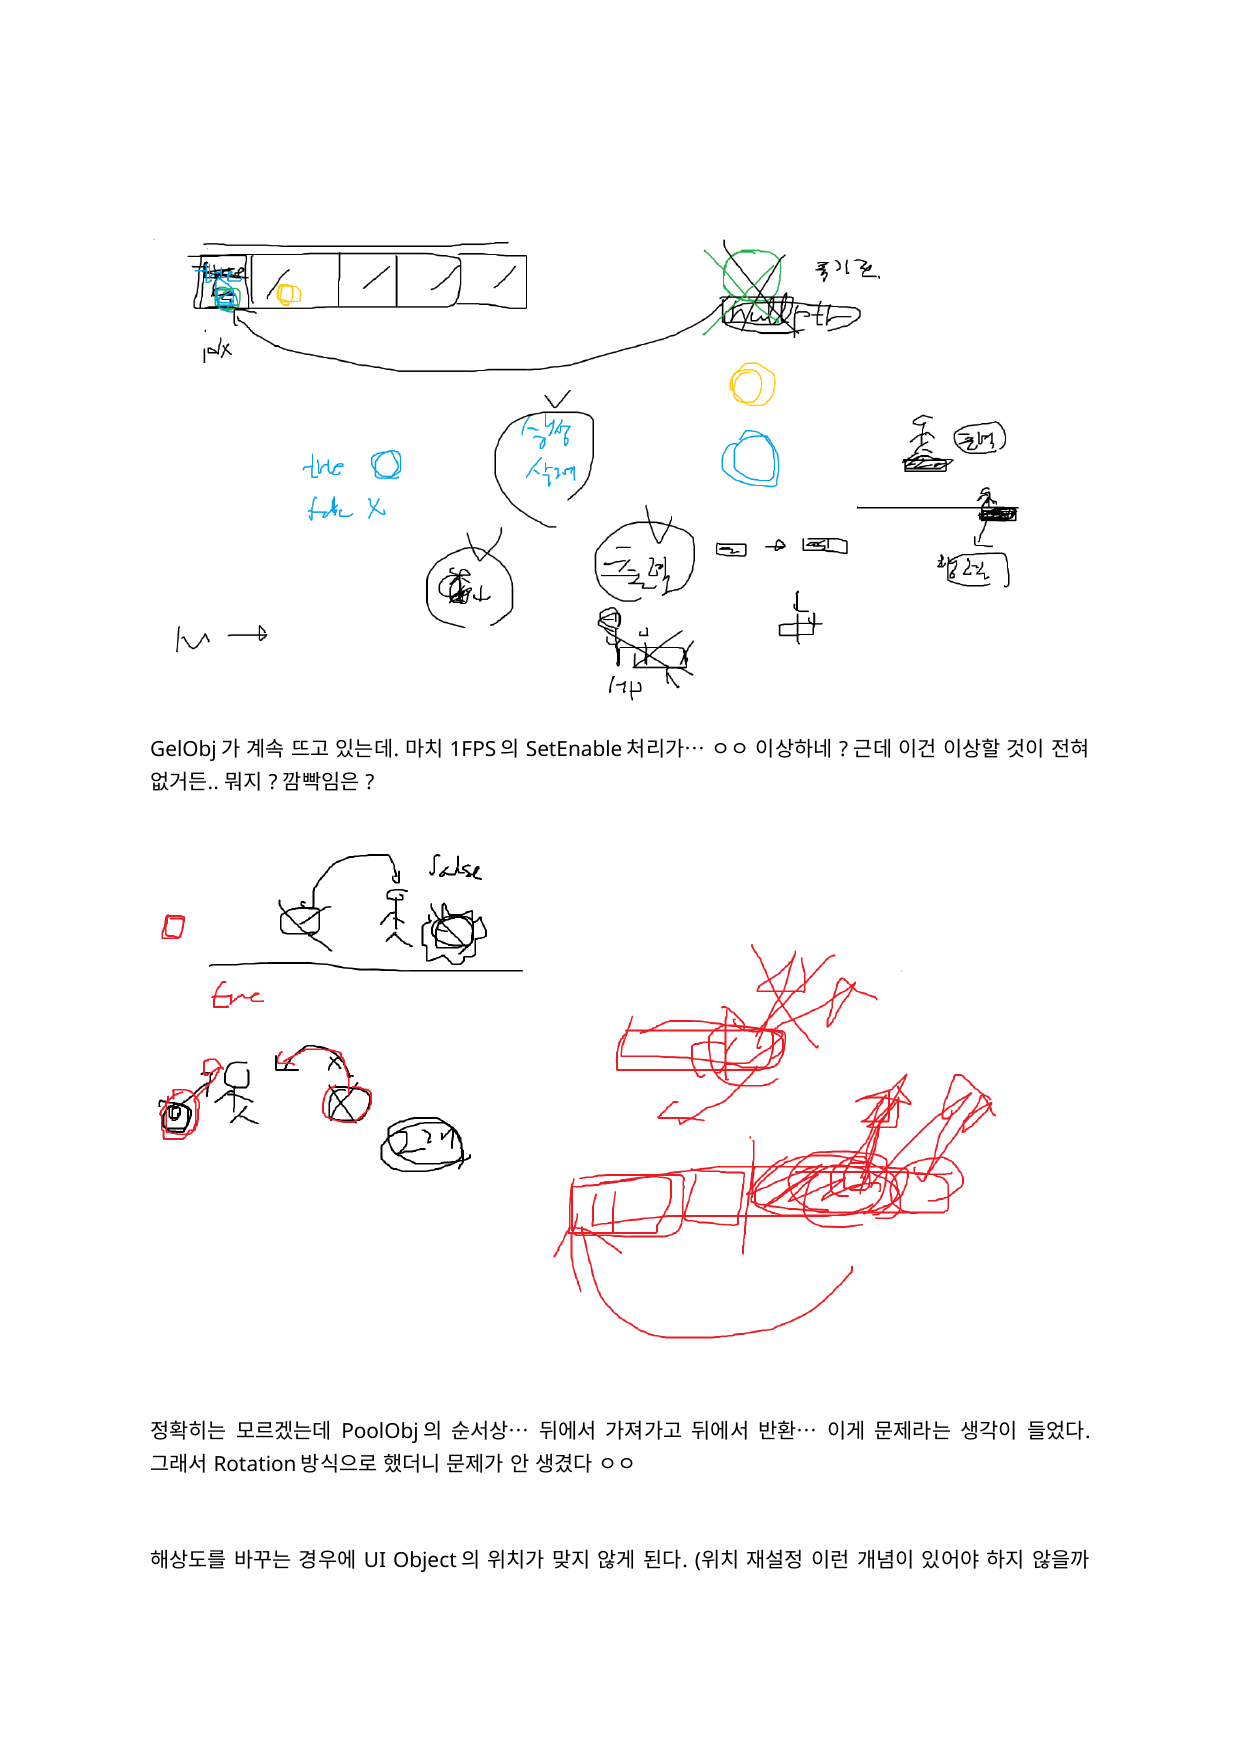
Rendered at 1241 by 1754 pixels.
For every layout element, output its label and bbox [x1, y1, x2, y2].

picture [150, 224, 1091, 714]
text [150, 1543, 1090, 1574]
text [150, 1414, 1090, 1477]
picture [150, 814, 1011, 1348]
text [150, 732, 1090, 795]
